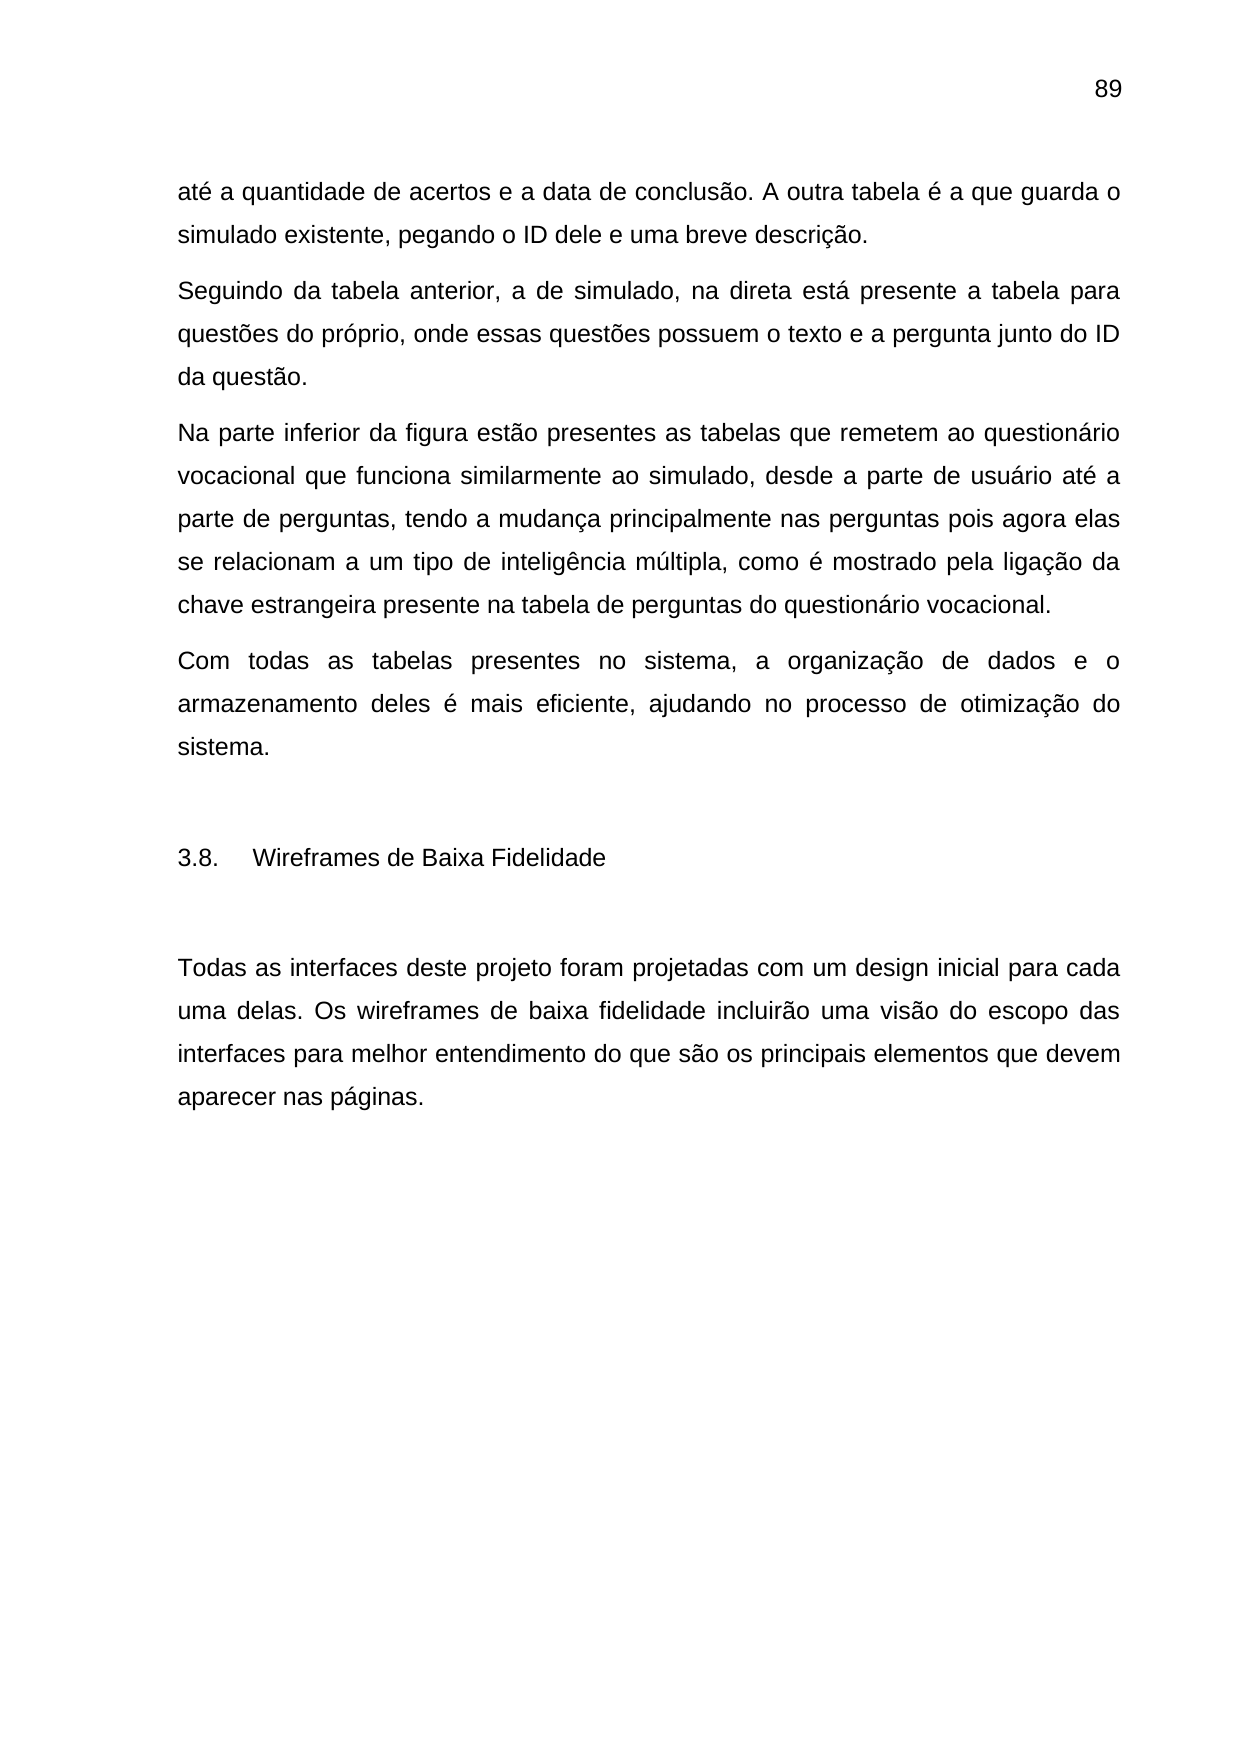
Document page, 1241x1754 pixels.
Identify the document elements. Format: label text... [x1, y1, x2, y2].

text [177, 177, 1122, 249]
subtitle Wireframes de Baixa Fidelidade [177, 843, 1122, 872]
text Com todas as tabelas presentes no sistema, a organização de dados e o armazenamento deles é mais eficiente, ajudando no processo de otimização do sistema. [177, 646, 1122, 761]
text Na parte inferior da figura estão presentes as tabelas que remetem ao questionário vocacional que funciona similarmente ao simulado, desde a parte de usuário até a parte de perguntas, tendo a mudança principalmente nas perguntas pois agora elas se relacionam a um tipo de inteligência múltipla, como é mostrado pela ligação da chave estrangeira presente na tabela de perguntas do questionário vocacional. [177, 418, 1122, 619]
text Seguindo da tabela anterior, a de simulado, na direta está presente a tabela para questões do próprio, onde essas questões possuem o texto e a pergunta junto do ID da questão. [177, 276, 1122, 391]
text Todas as interfaces deste projeto foram projetadas com um design inicial para cada uma delas. Os wireframes de baixa fidelidade incluirão uma visão do escopo das interfaces para melhor entendimento do que são os principais elementos que devem aparecer nas páginas. [177, 953, 1122, 1111]
